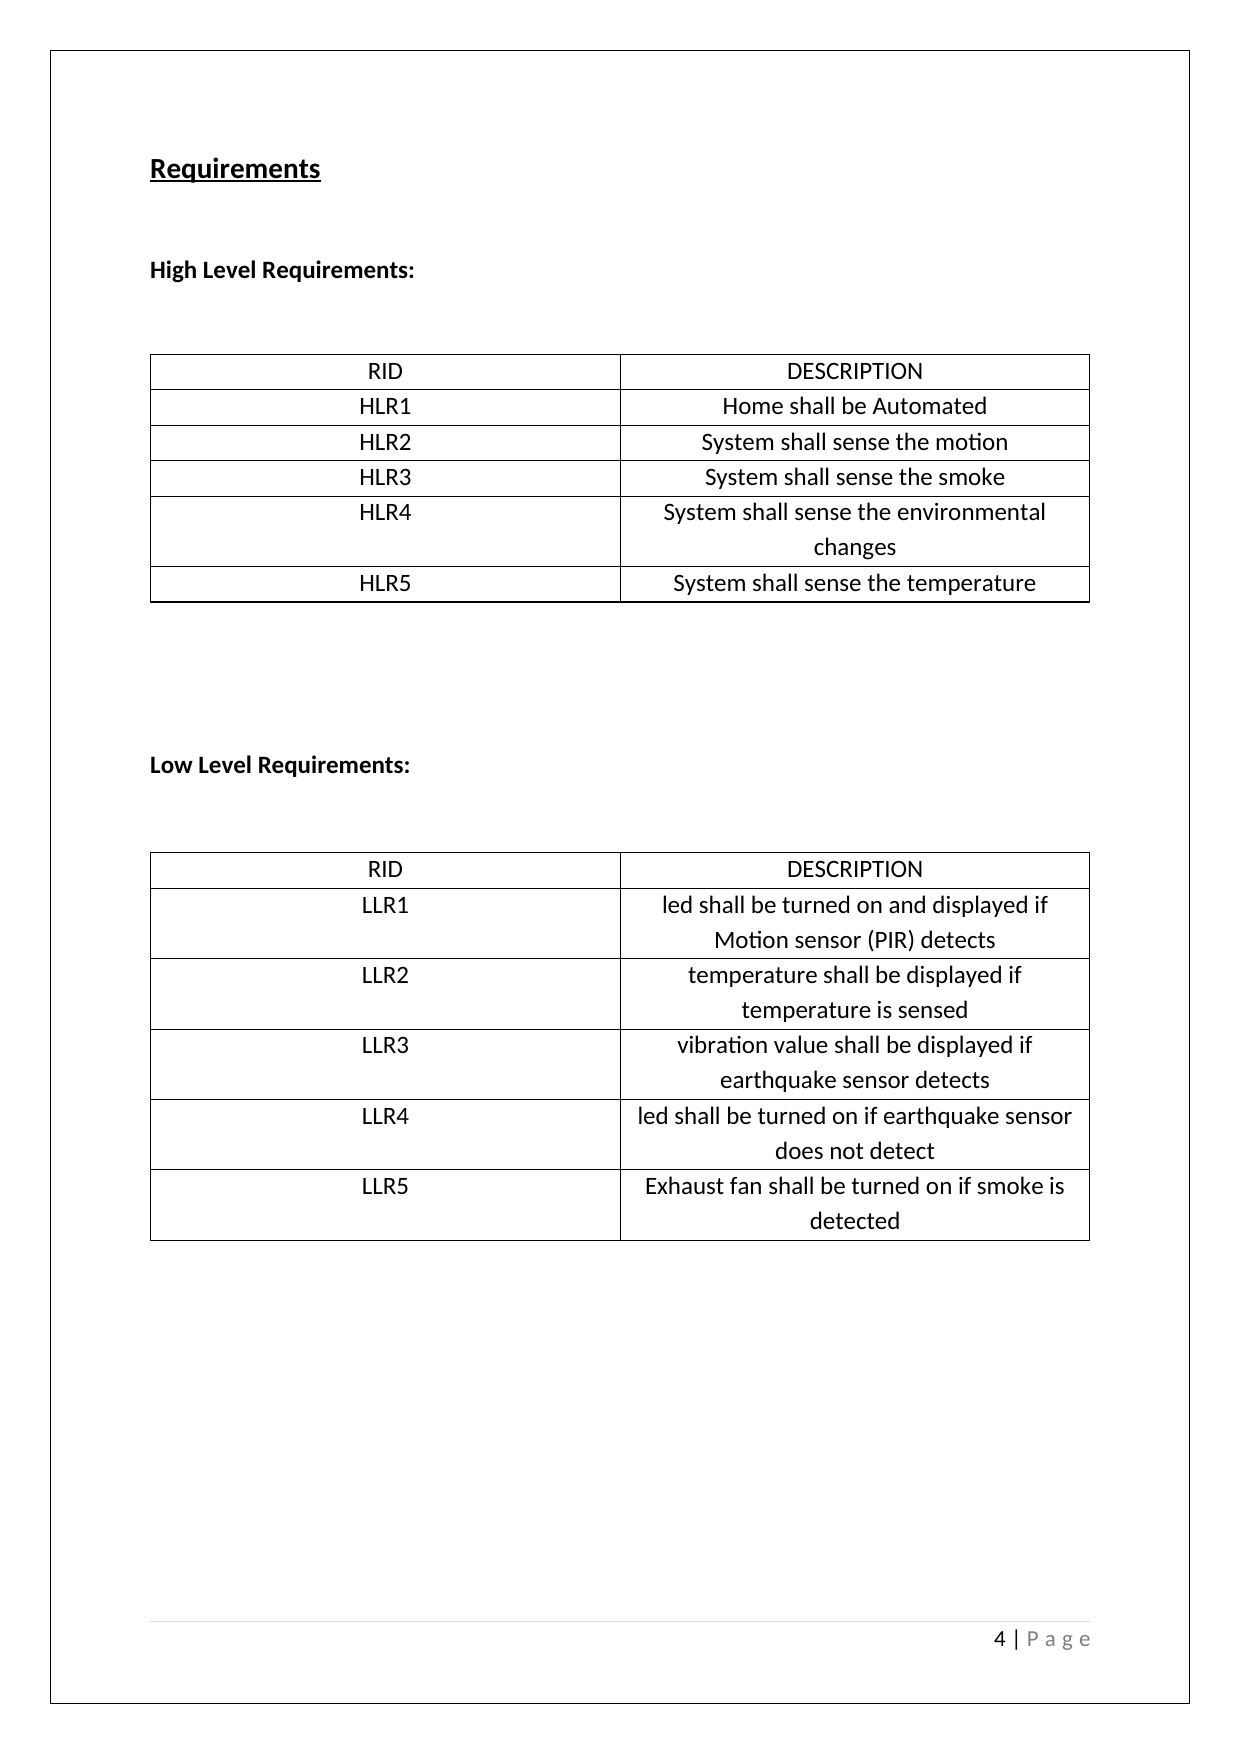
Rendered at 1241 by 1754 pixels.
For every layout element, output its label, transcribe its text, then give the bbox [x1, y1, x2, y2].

table_cell HLR3 [151, 461, 620, 496]
table_cell HLR5 [151, 567, 620, 601]
table_cell HLR4 [151, 497, 620, 566]
table_cell vibration value shall be displayed if earthquake sensor detects [621, 1030, 1089, 1099]
table_cell Home shall be Automated [621, 390, 1089, 425]
text Low Level Requirements: [150, 749, 1090, 779]
table_cell HLR2 [151, 426, 620, 460]
table_cell LLR5 [151, 1170, 620, 1240]
table_cell temperature shall be displayed if temperature is sensed [621, 959, 1089, 1028]
table_cell System shall sense the temperature [621, 567, 1089, 601]
table_cell HLR1 [151, 390, 620, 425]
table_cell System shall sense the motion [621, 426, 1089, 460]
text High Level Requirements: [150, 255, 1090, 285]
table_cell Exhaust fan shall be turned on if smoke is detected [621, 1170, 1089, 1240]
table_cell LLR1 [151, 889, 620, 958]
table_cell LLR2 [151, 959, 620, 1028]
table_cell LLR4 [151, 1100, 620, 1169]
table_cell led shall be turned on if earthquake sensor does not detect [621, 1100, 1089, 1169]
table_header RID [151, 853, 620, 888]
table_header DESCRIPTION [621, 355, 1089, 389]
table_cell led shall be turned on and displayed if Motion sensor (PIR) detects [621, 889, 1089, 958]
text Requirements [150, 150, 1090, 186]
table_header DESCRIPTION [621, 853, 1089, 888]
table_header RID [151, 355, 620, 389]
table_cell System shall sense the environmental changes [621, 497, 1089, 566]
table_cell LLR3 [151, 1030, 620, 1099]
table_cell System shall sense the smoke [621, 461, 1089, 496]
